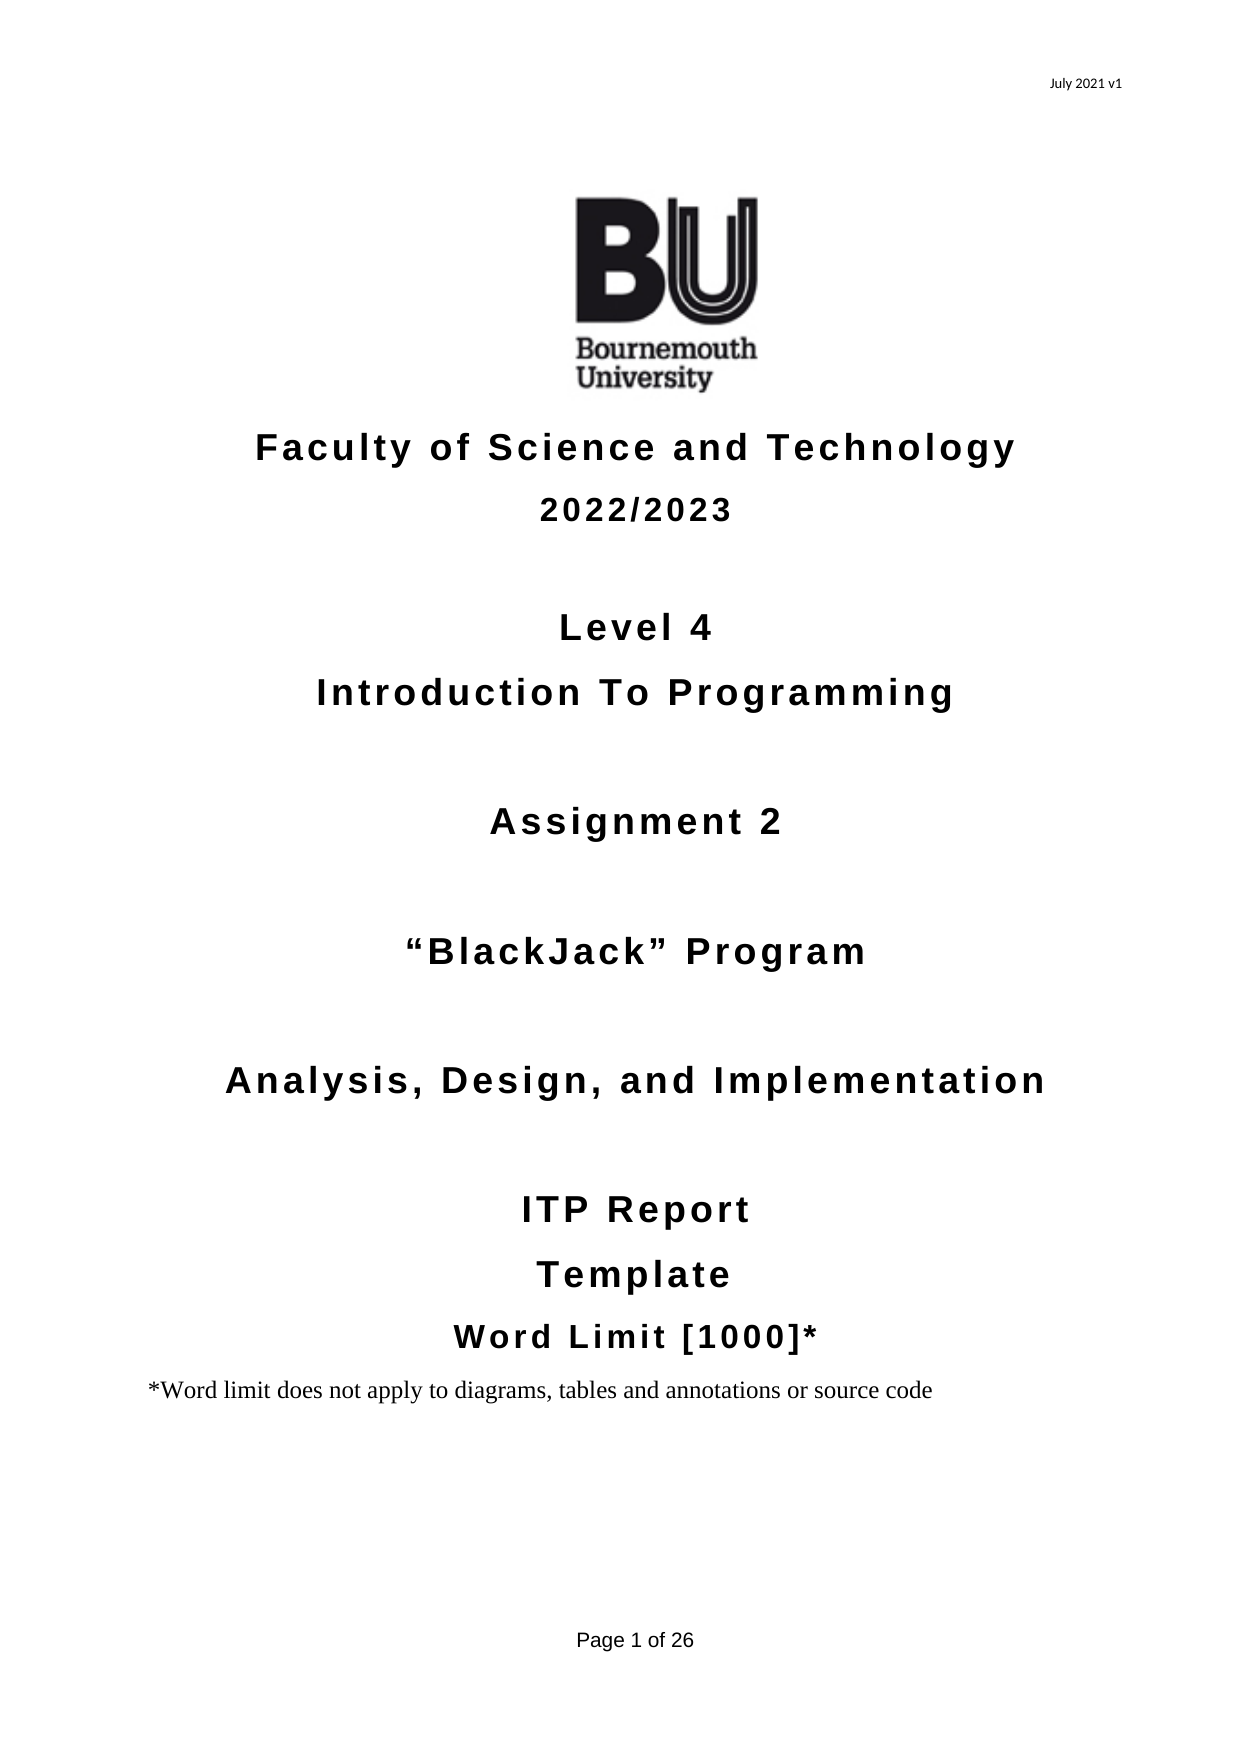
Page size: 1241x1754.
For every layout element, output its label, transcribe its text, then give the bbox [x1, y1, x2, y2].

text “BlackJack” Program [148, 929, 1122, 972]
text Faculty of Science and Technology [148, 426, 1122, 469]
text Assignment 2 [148, 799, 1122, 843]
text Word Limit [1000]* [148, 1317, 1122, 1356]
text ITP Report [148, 1188, 1122, 1231]
text Template [148, 1252, 1122, 1296]
text 2022/2023 [148, 490, 1122, 529]
text *Word limit does not apply to diagrams, tables and annotations or source code [148, 1375, 1122, 1403]
picture [535, 172, 779, 416]
text Introduction To Programming [148, 670, 1122, 713]
text Analysis, Design, and Implementation [148, 1058, 1122, 1101]
text Level 4 [148, 606, 1122, 649]
